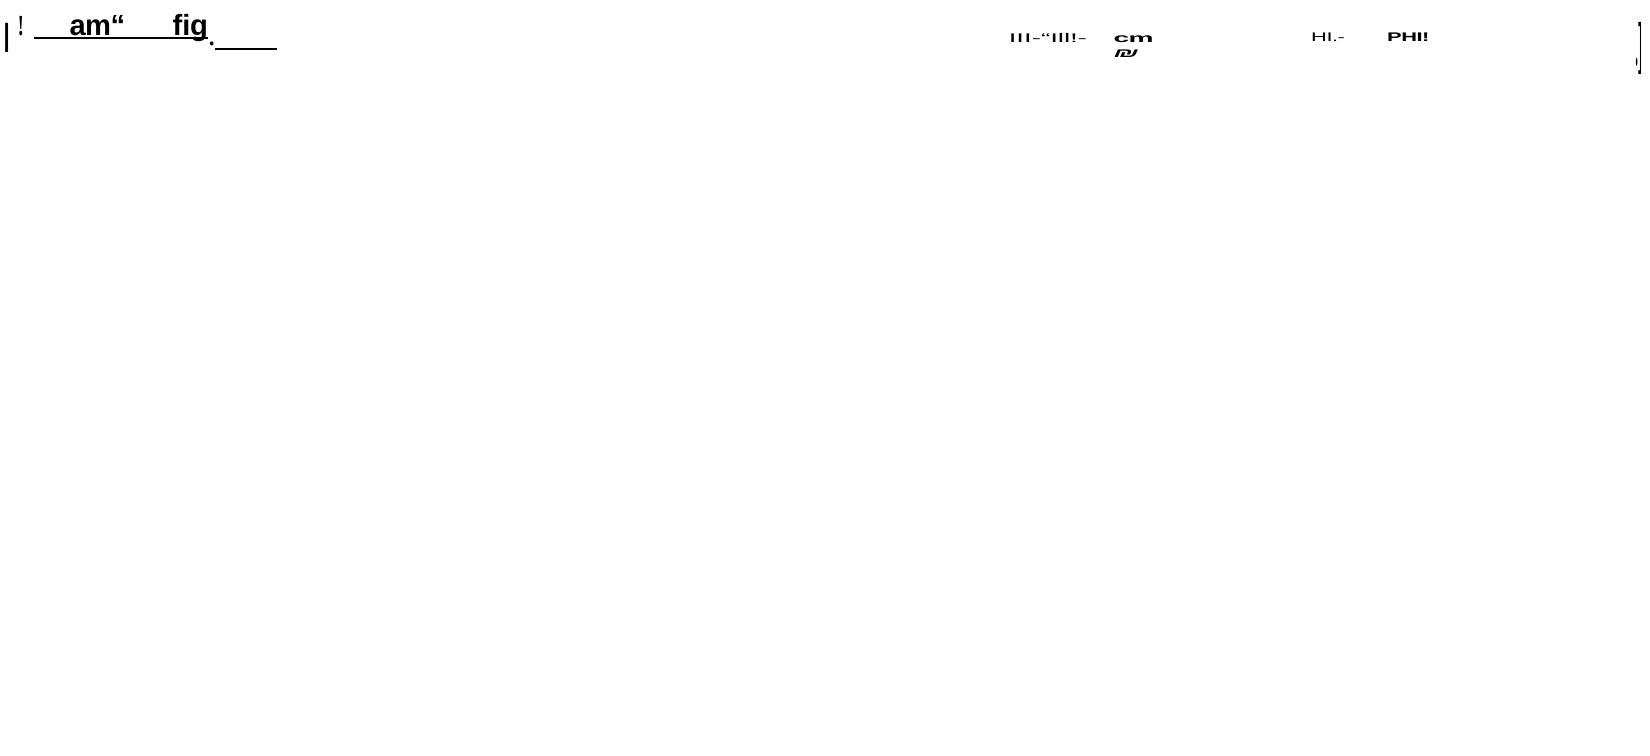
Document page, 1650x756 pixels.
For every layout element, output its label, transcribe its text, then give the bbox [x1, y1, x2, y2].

text III-“Ill!- cm ₪ [1009, 31, 1233, 60]
text |! am“ ﬁg. [0, 4, 277, 54]
text HI.- PHI! [1311, 29, 1640, 44]
